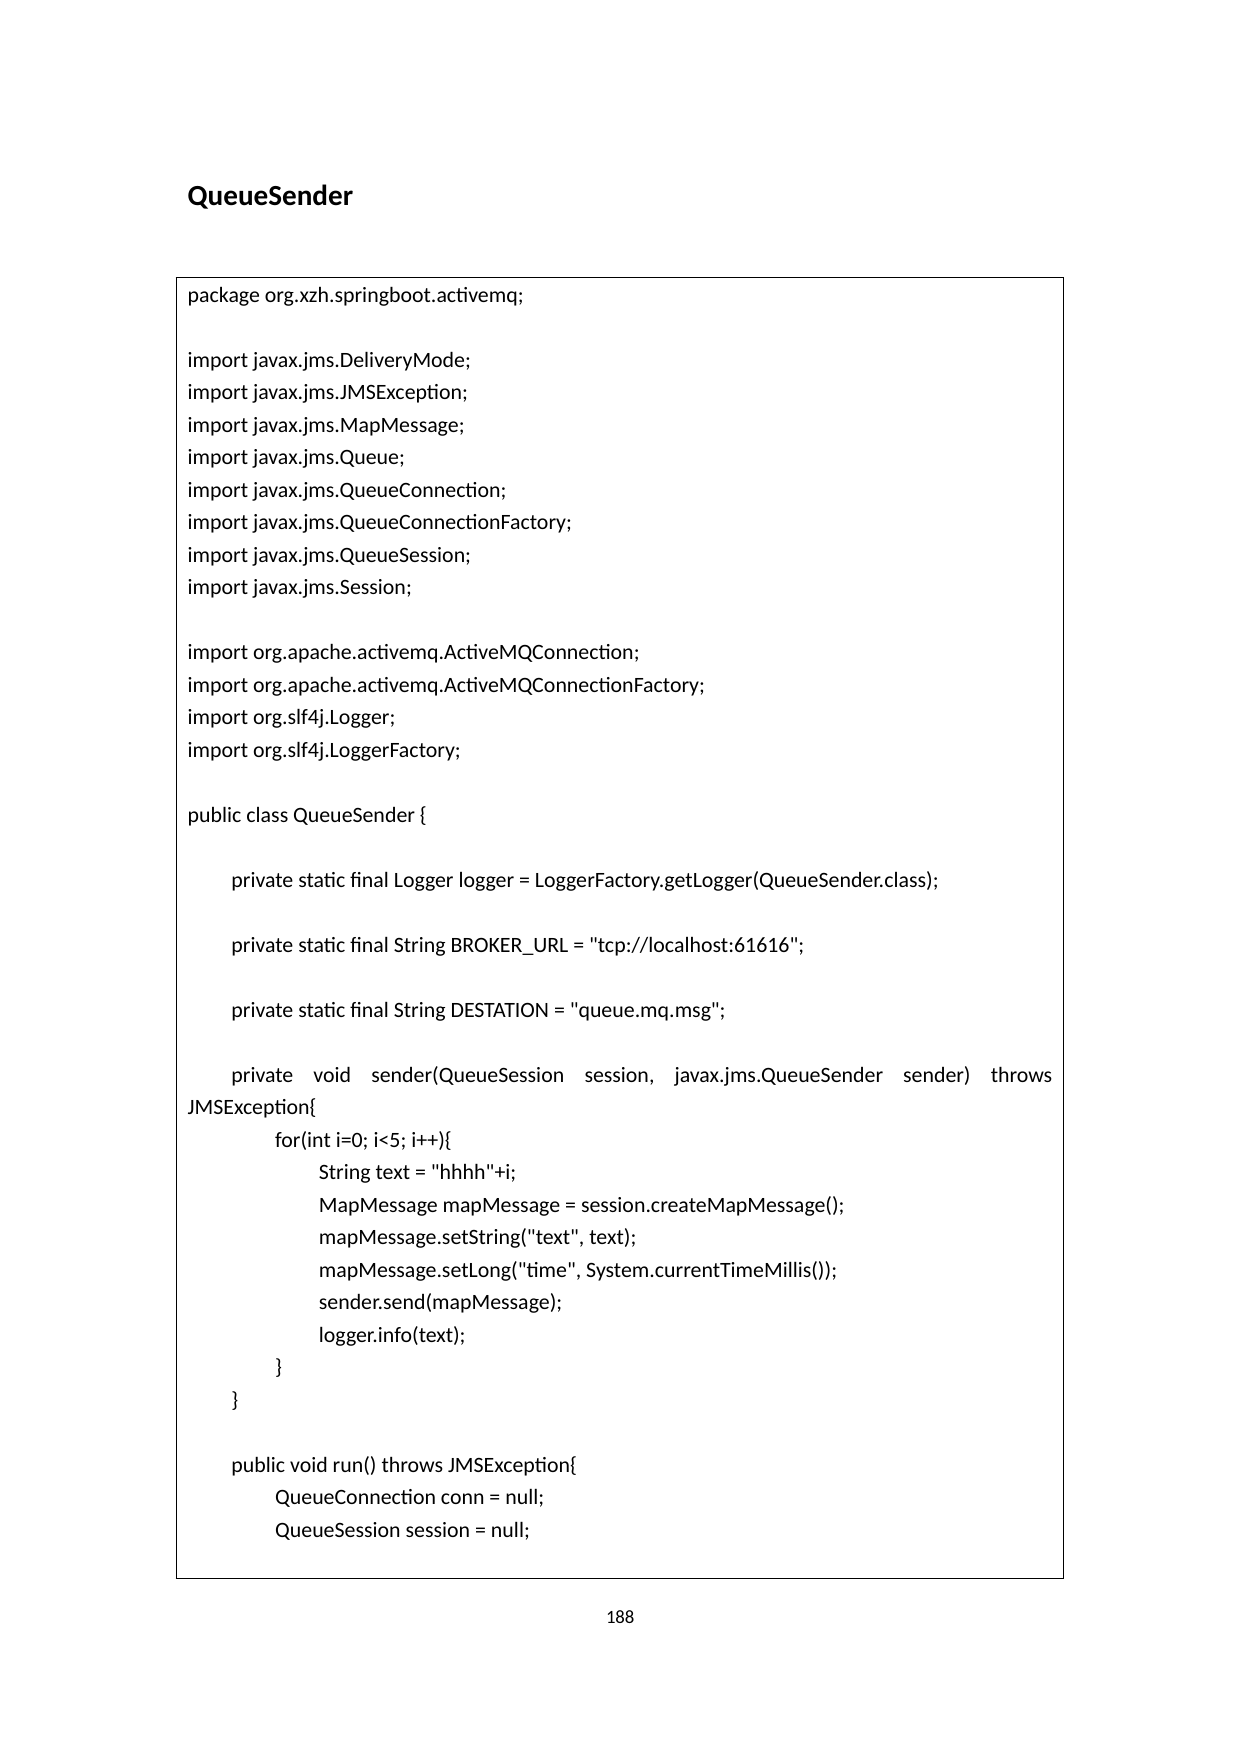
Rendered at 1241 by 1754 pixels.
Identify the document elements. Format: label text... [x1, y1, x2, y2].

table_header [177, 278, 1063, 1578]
subtitle QueueSender [187, 162, 1053, 227]
